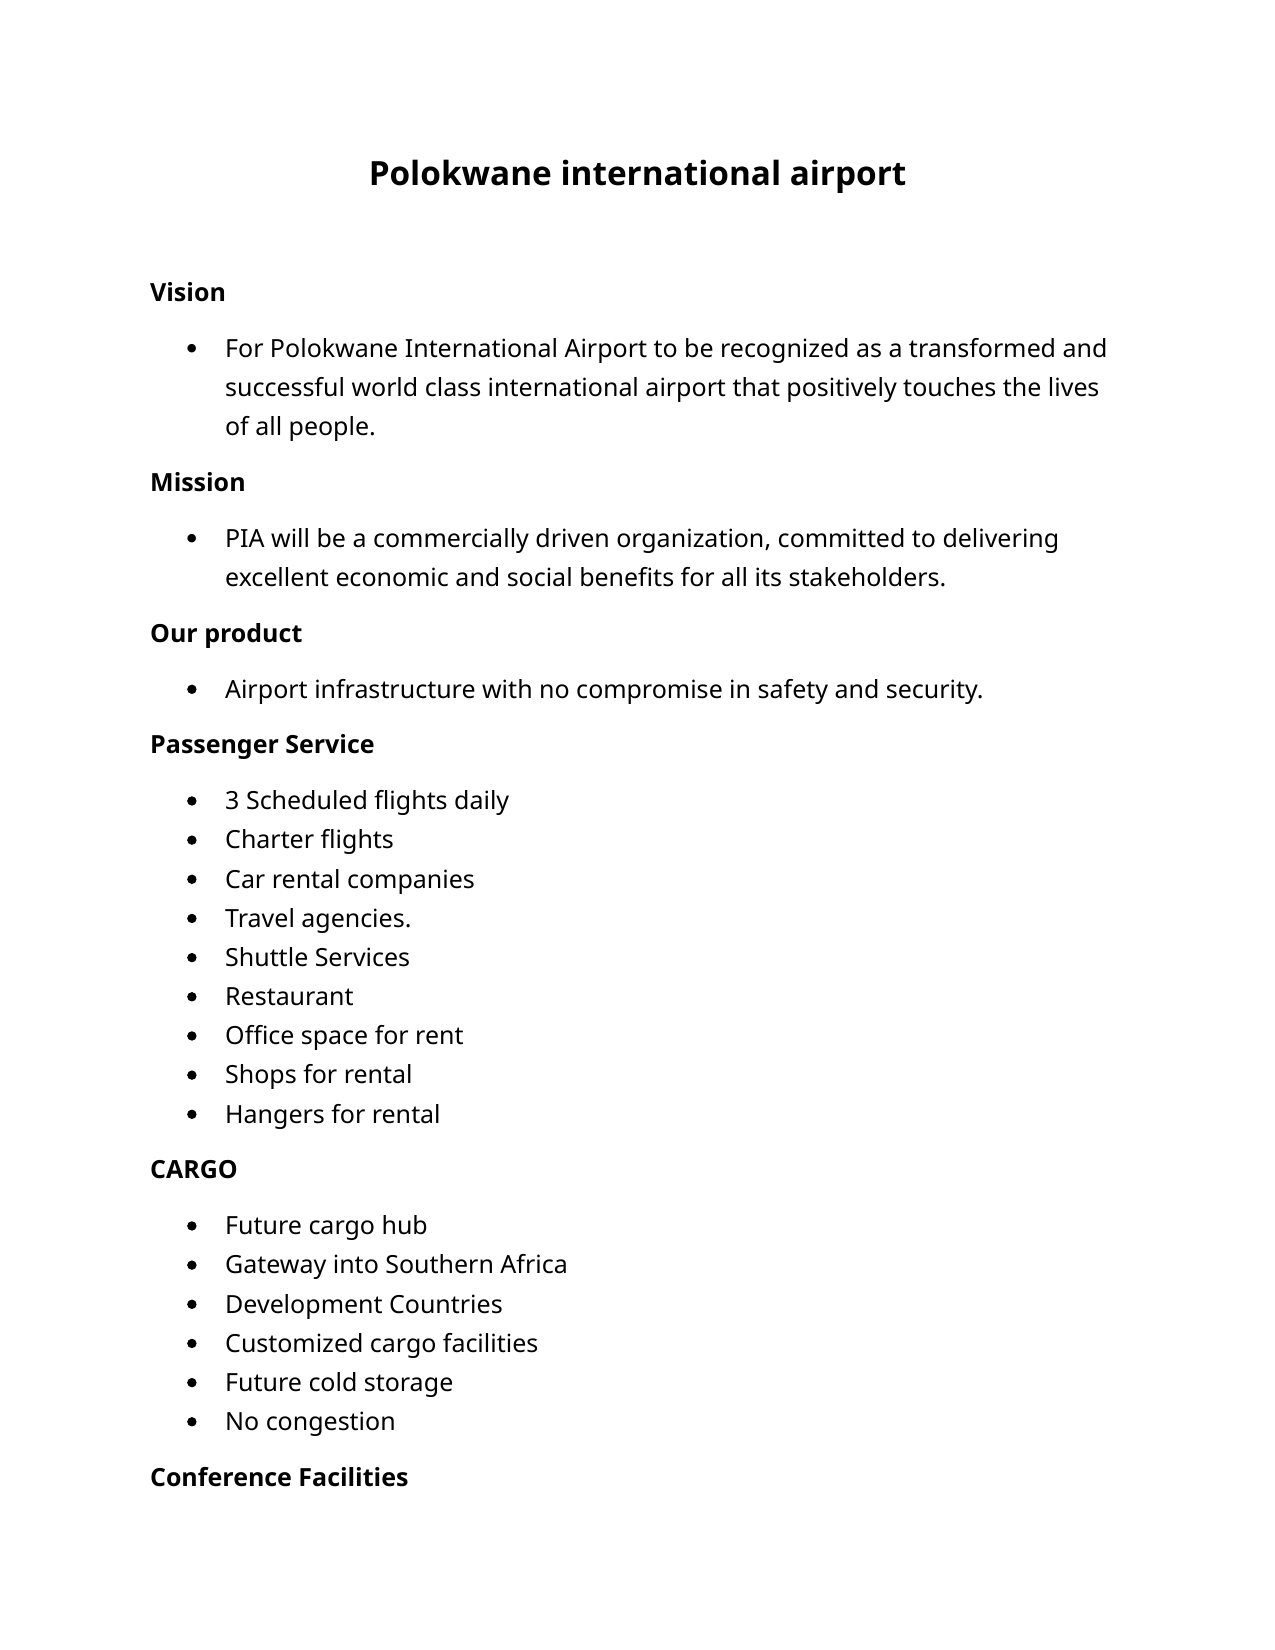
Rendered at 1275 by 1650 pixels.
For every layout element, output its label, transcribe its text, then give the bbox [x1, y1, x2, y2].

text Polokwane international airport [150, 150, 1125, 195]
text Our product [150, 616, 1125, 649]
list PIA will be a commercially driven organization, committed to delivering excellent economic and social benefits for all its stakeholders. [187, 521, 1125, 594]
text CARGO [150, 1152, 1125, 1186]
list Travel agencies. [187, 901, 1125, 934]
list For Polokwane International Airport to be recognized as a transformed and successful world class international airport that positively touches the lives of all people. [187, 331, 1125, 443]
list 3 Scheduled flights daily [187, 783, 1125, 817]
list Airport infrastructure with no compromise in safety and security. [187, 671, 1125, 705]
list Gateway into Southern Africa [187, 1247, 1125, 1281]
list Car rental companies [187, 861, 1125, 895]
text Conference Facilities [150, 1460, 1125, 1494]
text Passenger Service [150, 727, 1125, 761]
list Shops for rental [187, 1057, 1125, 1091]
list Restaurant [187, 979, 1125, 1013]
list Future cargo hub [187, 1208, 1125, 1242]
list Office space for rent [187, 1018, 1125, 1052]
text Mission [150, 465, 1125, 499]
text Vision [150, 275, 1125, 309]
list Hangers for rental [187, 1096, 1125, 1130]
list Development Countries [187, 1286, 1125, 1320]
list No congestion [187, 1404, 1125, 1438]
list Customized cargo facilities [187, 1326, 1125, 1359]
list Future cold storage [187, 1365, 1125, 1399]
list Shuttle Services [187, 940, 1125, 974]
list Charter flights [187, 822, 1125, 856]
